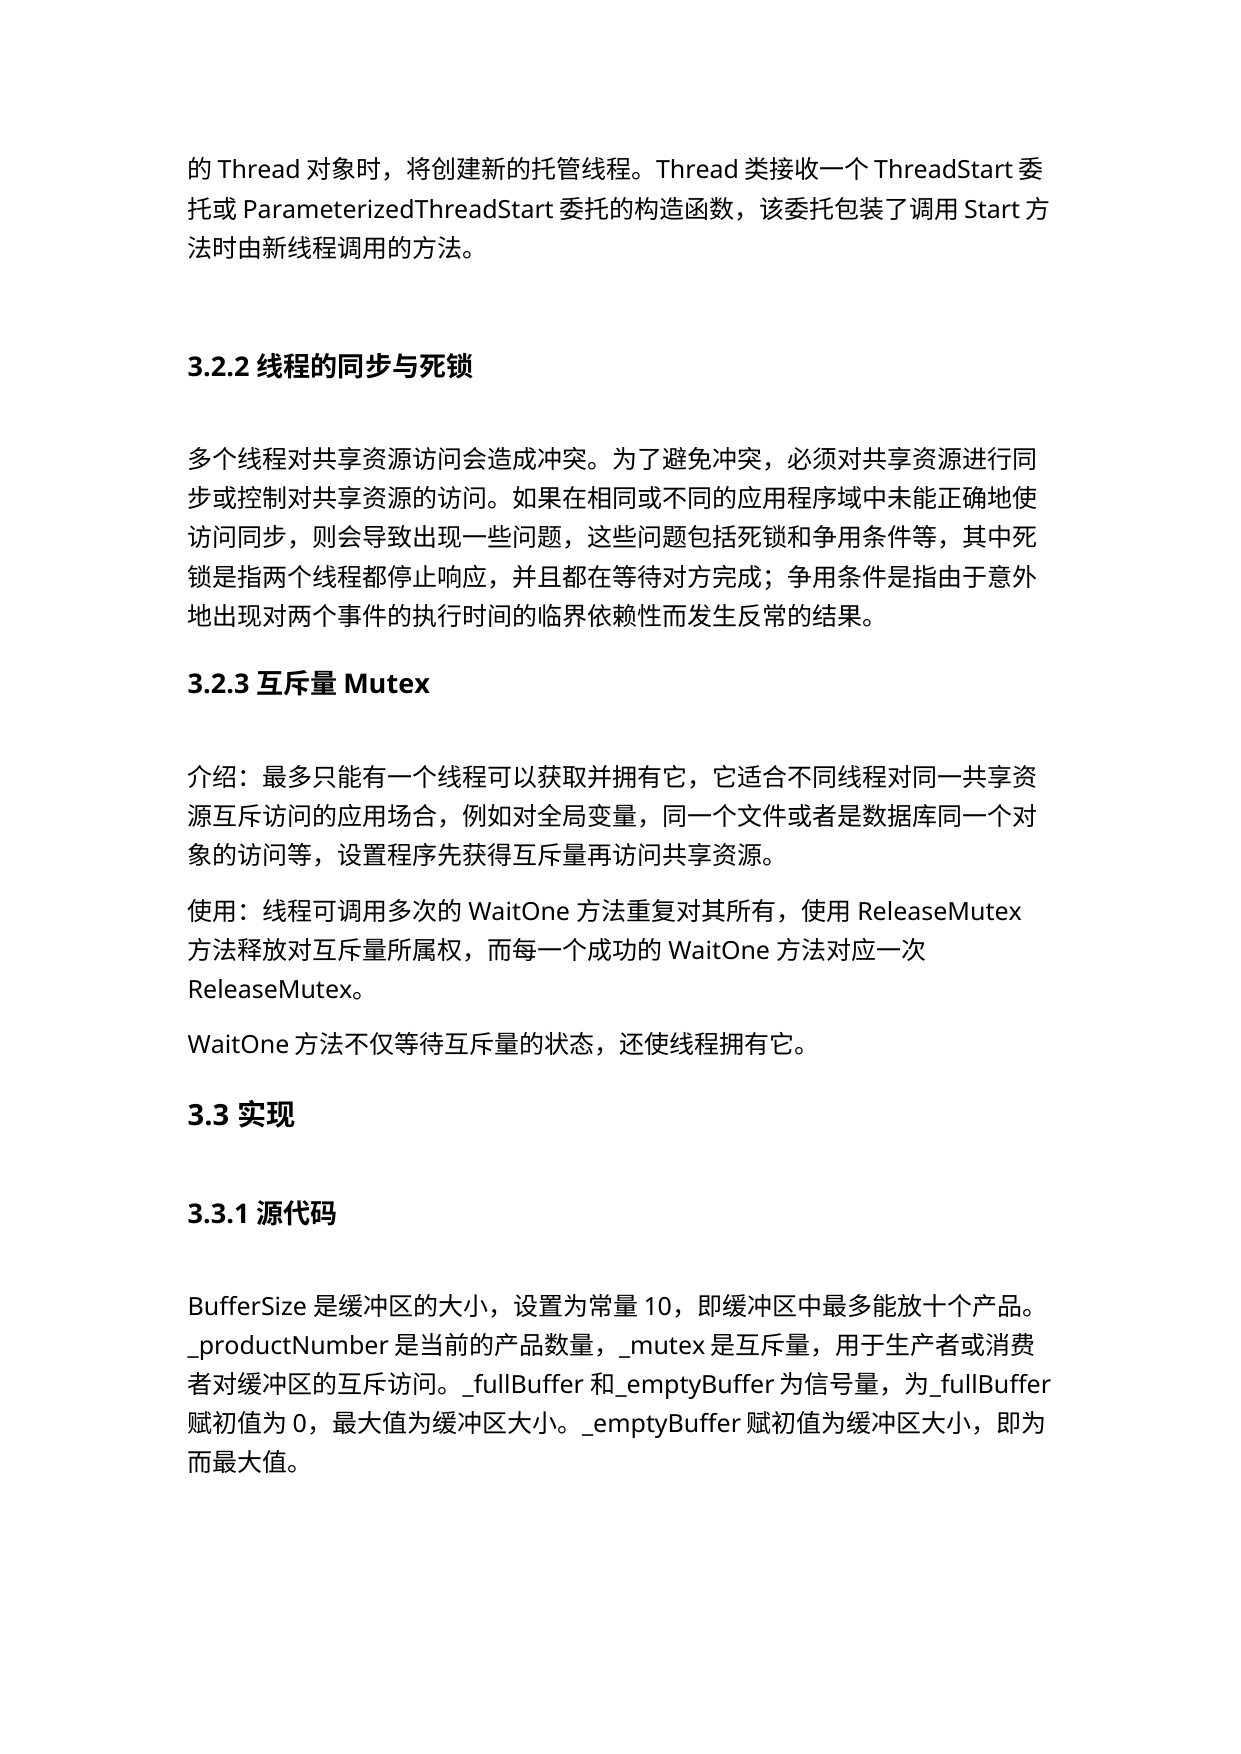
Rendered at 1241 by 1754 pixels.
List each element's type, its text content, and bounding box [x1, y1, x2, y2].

text 介绍：最多只能有一个线程可以获取并拥有它，它适合不同线程对同一共享资源互斥访问的应用场合，例如对全局变量，同一个文件或者是数据库同一个对象的访问等，设置程序先获得互斥量再访问共享资源。 [187, 757, 1053, 872]
subtitle 3.2.3 互斥量Mutex [187, 662, 1053, 702]
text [187, 150, 1053, 264]
subtitle 3.3.1 源代码 [187, 1192, 1053, 1231]
subtitle 3.2.2 线程的同步与死锁 [187, 345, 1053, 384]
text 多个线程对共享资源访问会造成冲突。为了避免冲突，必须对共享资源进行同步或控制对共享资源的访问。如果在相同或不同的应用程序域中未能正确地使访问同步，则会导致出现一些问题，这些问题包括死锁和争用条件等，其中死锁是指两个线程都停止响应，并且都在等待对方完成；争用条件是指由于意外地出现对两个事件的执行时间的临界依赖性而发生反常的结果。 [187, 440, 1053, 632]
subtitle 3.3 实现 [187, 1091, 1053, 1133]
text WaitOne方法不仅等待互斥量的状态，还使线程拥有它。 [187, 1025, 1053, 1061]
text 使用：线程可调用多次的 WaitOne 方法重复对其所有，使用 ReleaseMutex 方法释放对互斥量所属权，而每一个成功的 WaitOne 方法对应一次 ReleaseMutex。 [187, 891, 1053, 1006]
text BufferSize 是缓冲区的大小，设置为常量10，即缓冲区中最多能放十个产品。 _productNumber是当前的产品数量，_mutex是互斥量，用于生产者或消费者对缓冲区的互斥访问。_fullBuffer 和_emptyBuffer为信号量，为_fullBuffer赋初值为0，最大值为缓冲区大小。_emptyBuffer赋初值为缓冲区大小，即为而最大值。 [187, 1287, 1053, 1479]
